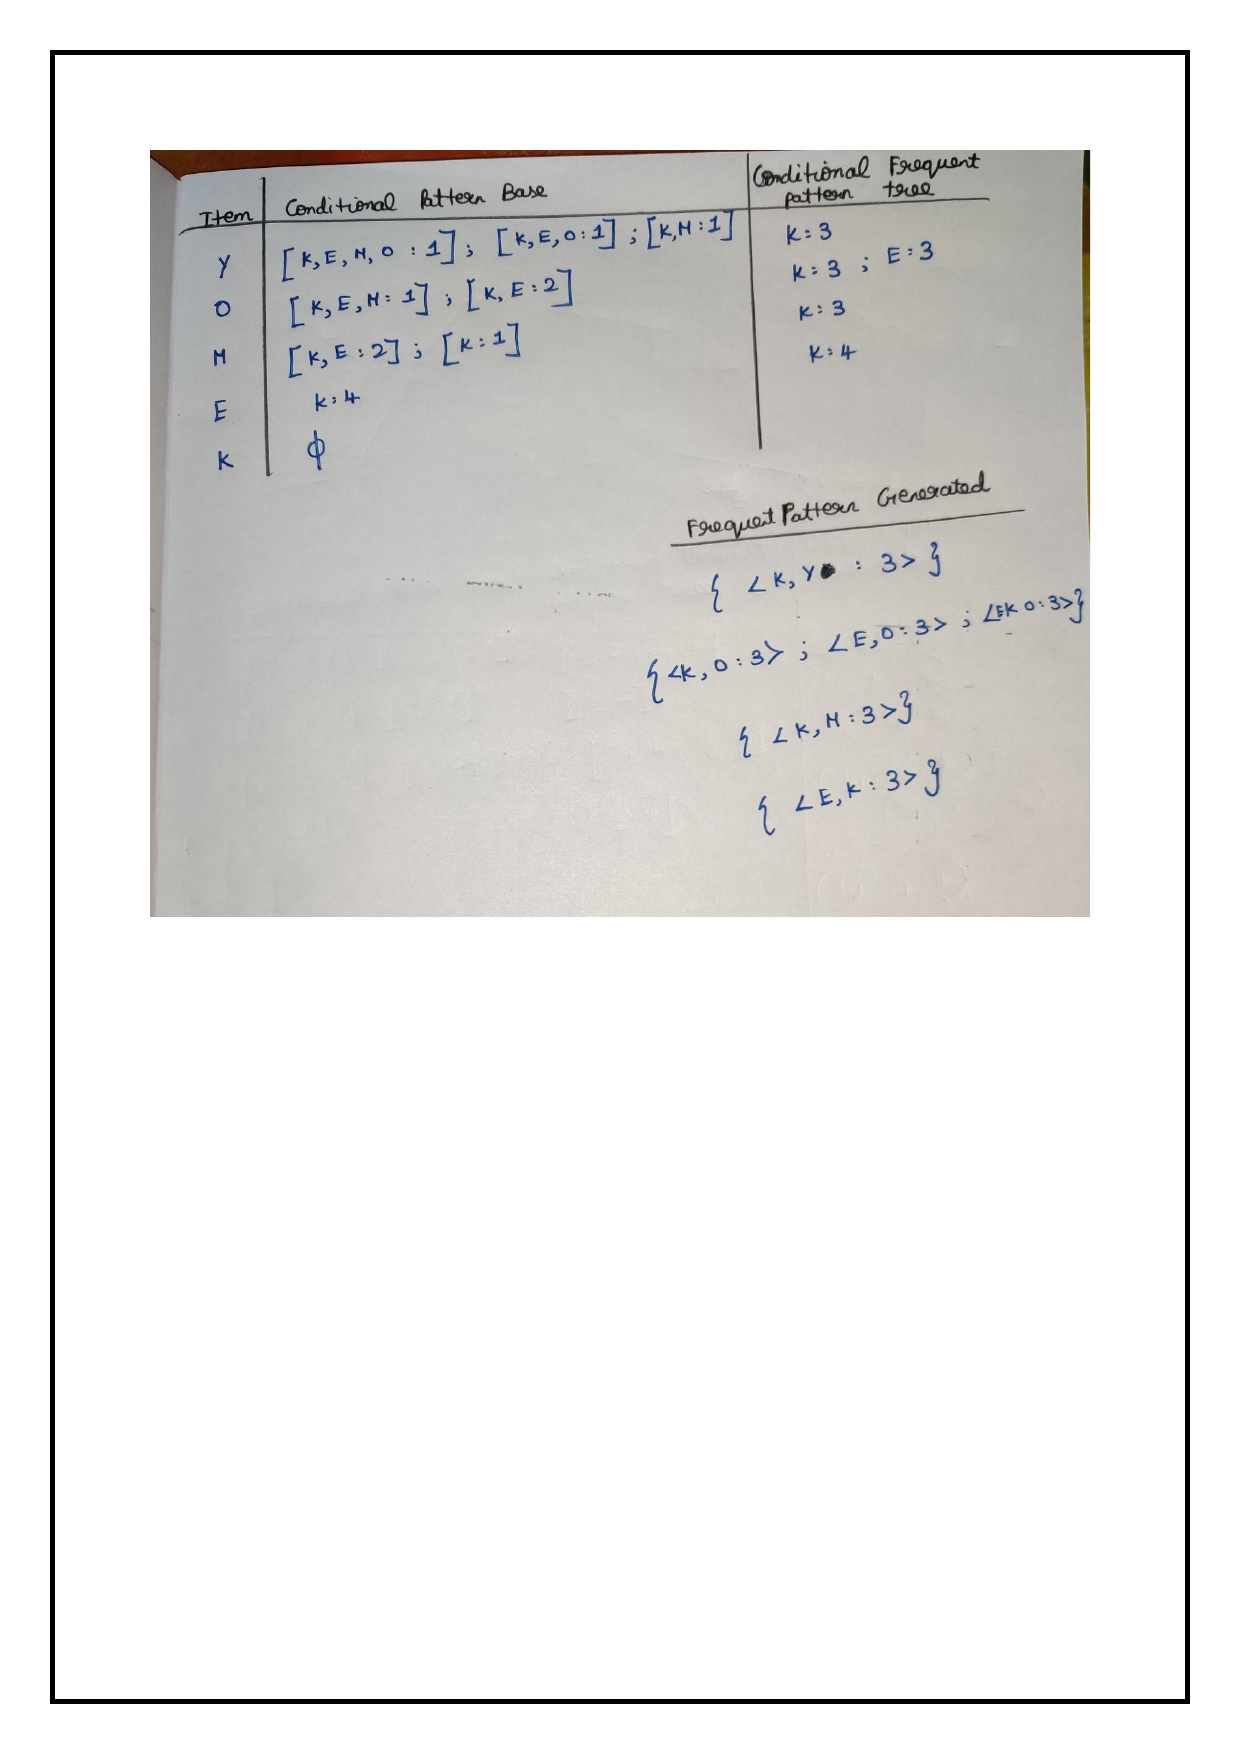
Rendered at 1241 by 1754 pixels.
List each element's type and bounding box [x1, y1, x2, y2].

picture [150, 150, 1091, 917]
